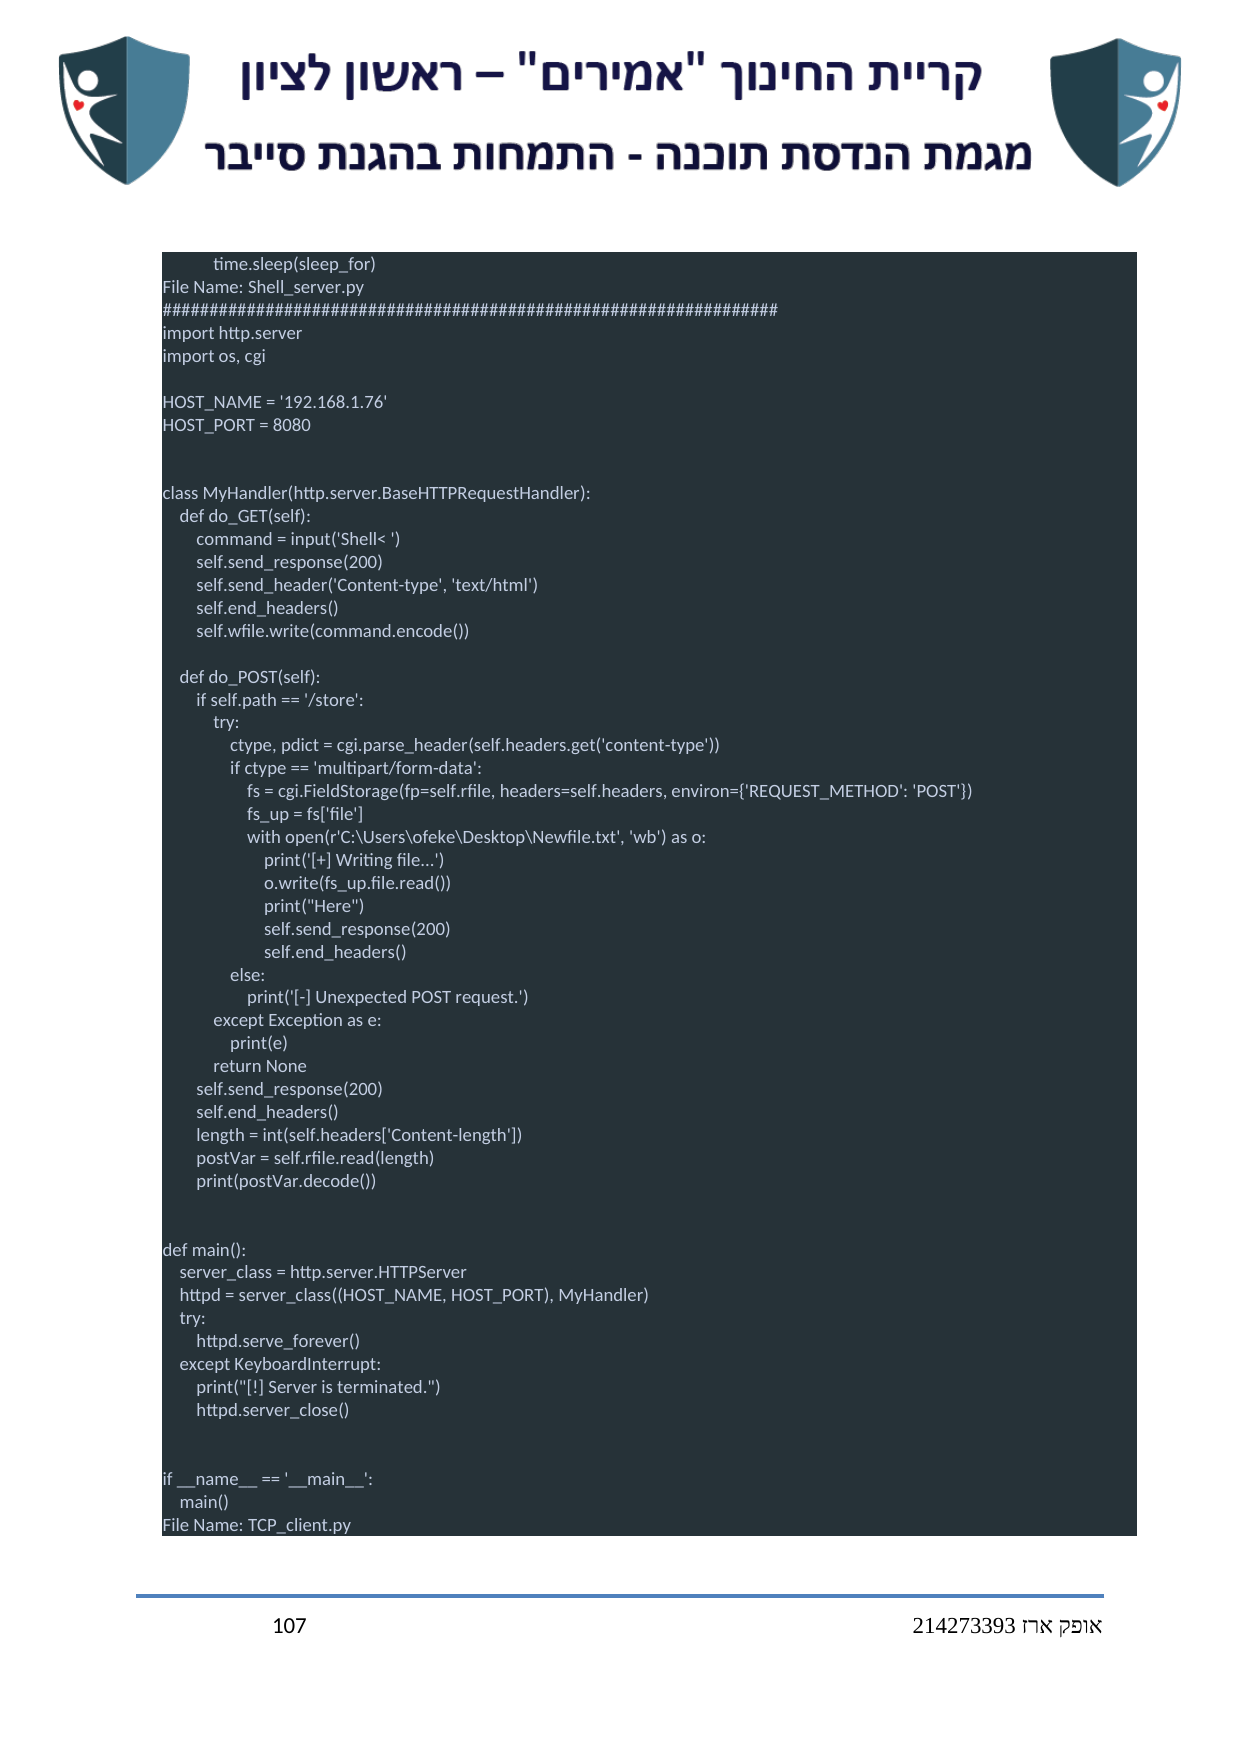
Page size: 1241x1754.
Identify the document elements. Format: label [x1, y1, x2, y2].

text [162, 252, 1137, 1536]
picture [58, 36, 1182, 188]
